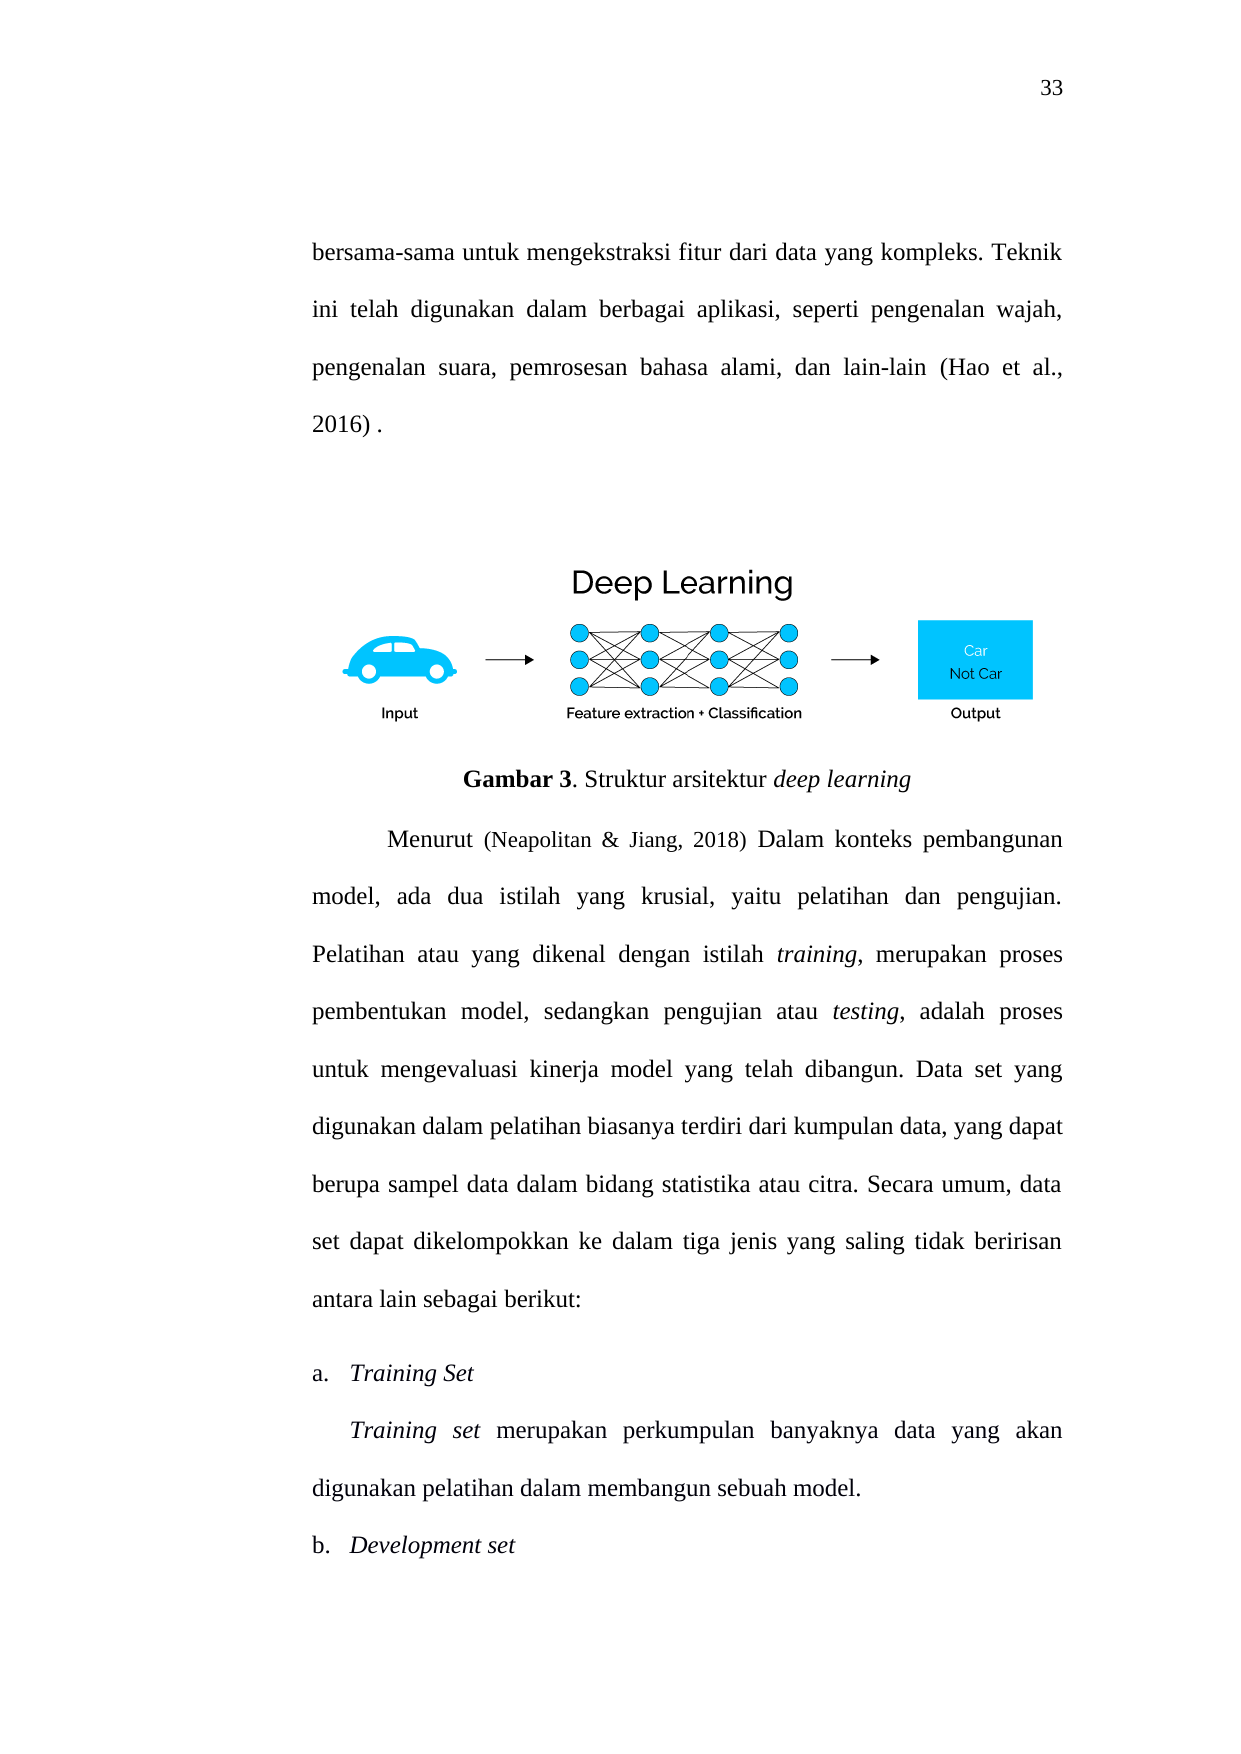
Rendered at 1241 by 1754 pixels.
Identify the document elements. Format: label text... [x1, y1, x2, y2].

picture [374, 644, 391, 651]
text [312, 237, 1063, 438]
picture [342, 557, 1033, 722]
picture [430, 665, 443, 678]
text Menurut Dalam konteks pembangunan model, ada dua istilah yang krusial, yaitu pelatihan dan pengujian. Pelatihan atau yang dikenal dengan istilah training, merupakan proses pembentukan model, sedangkan pengujian atau testing, adalah proses untuk mengevaluasi kinerja model yang telah dibangun. Data set yang digunakan dalam pelatihan biasanya terdiri dari kumpulan data, yang dapat berupa sampel data dalam bidang statistika atau citra. Secara umum, data set dapat dikelompokkan ke dalam tiga jenis yang saling tidak beririsan antara lain sebagai berikut: [312, 824, 1063, 1313]
list Training Set [312, 1358, 1063, 1387]
list Development set [312, 1531, 1063, 1559]
picture [395, 643, 414, 651]
list Training set merupakan perkumpulan banyaknya data yang akan digunakan pelatihan dalam membangun sebuah model. [312, 1416, 1063, 1502]
picture [363, 665, 375, 678]
